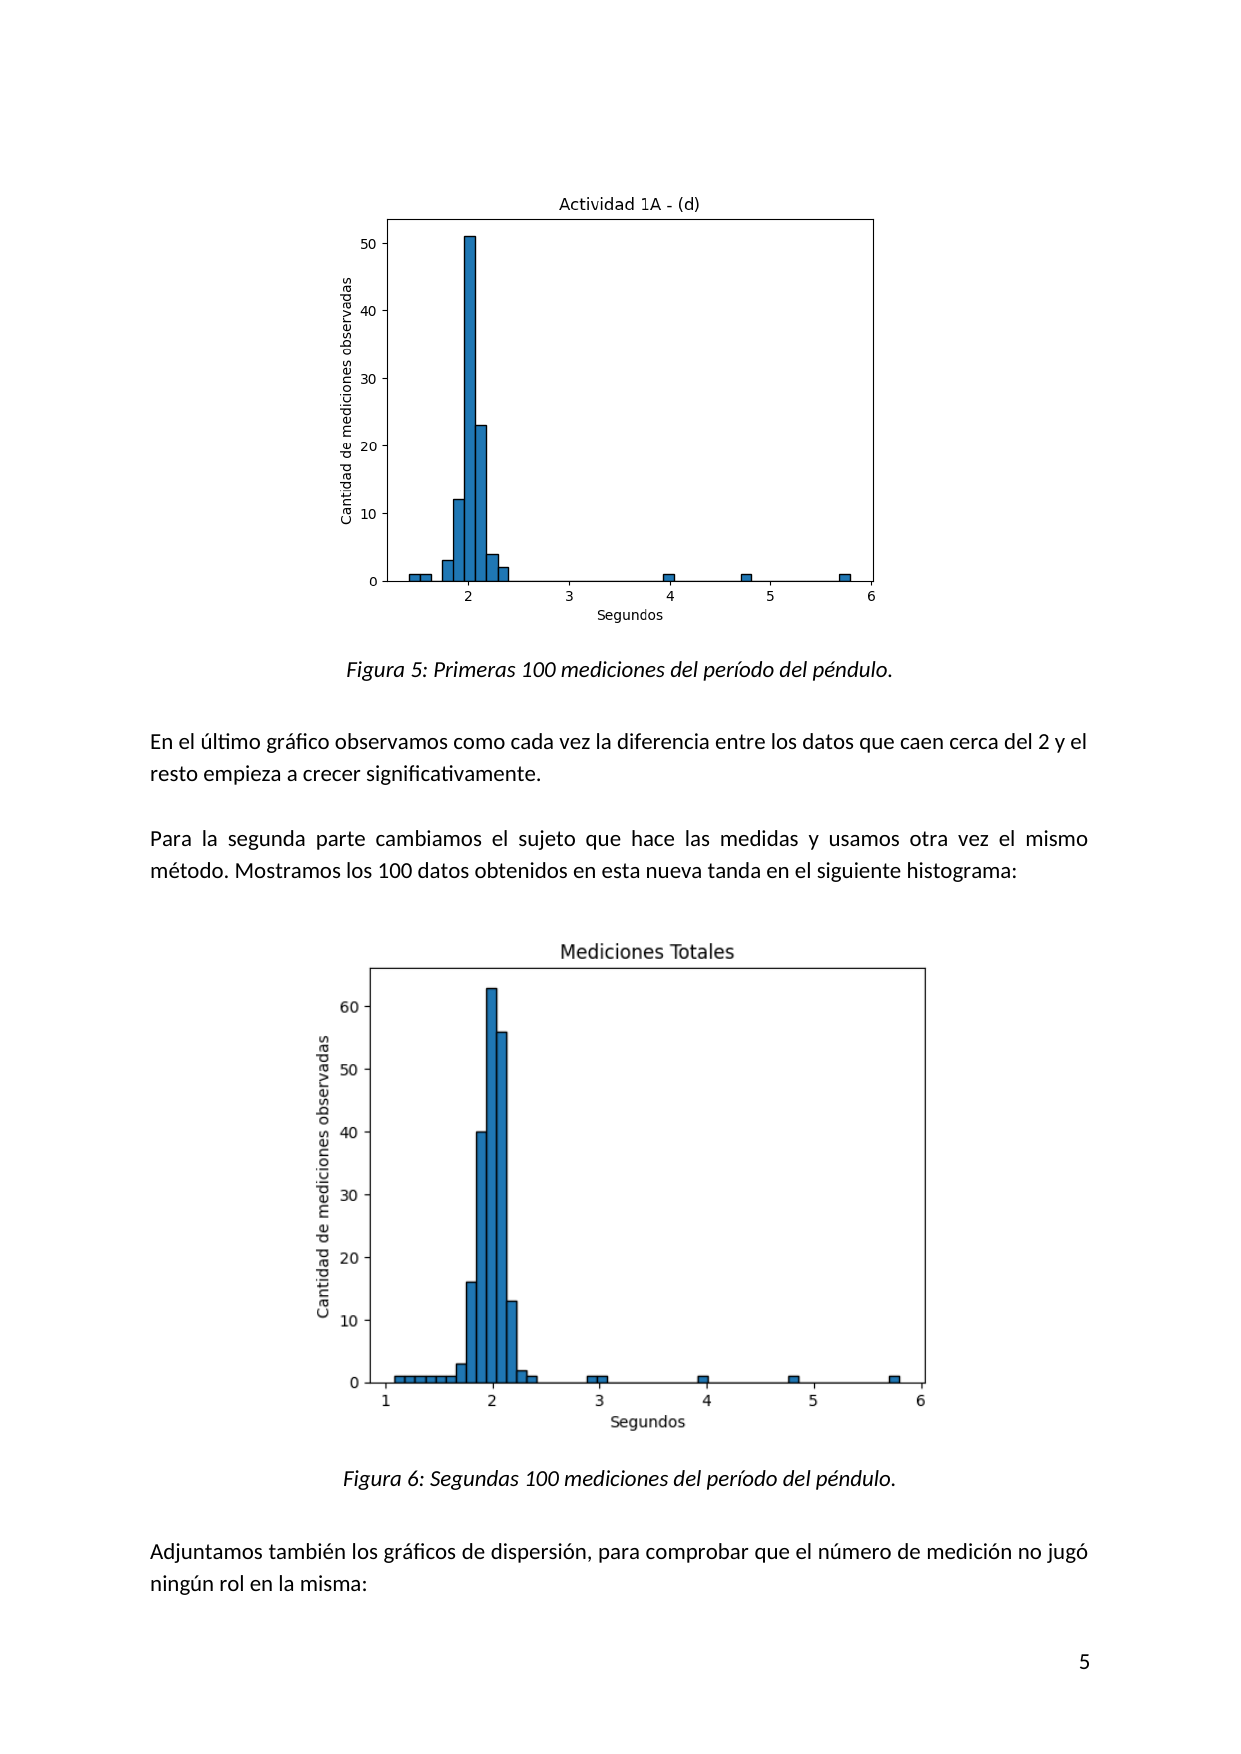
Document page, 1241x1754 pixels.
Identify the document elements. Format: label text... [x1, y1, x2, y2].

table_cell Figura 6: Segundas 100 mediciones del período del péndulo. [152, 1454, 1091, 1503]
text En el último gráfico observamos como cada vez la diferencia entre los datos que caen cerca del 2 y el resto empieza a crecer significativamente. [150, 727, 1090, 788]
table_cell Figura 5: Primeras 100 mediciones del período del péndulo. [152, 644, 1091, 693]
picture [308, 162, 935, 632]
table_header [152, 923, 1091, 1452]
text Para la segunda parte cambiamos el sujeto que hace las medidas y usamos otra vez el mismo método. Mostramos los 100 datos obtenidos en esta nueva tanda en el siguiente histograma: [150, 824, 1090, 884]
text Adjuntamos también los gráficos de dispersión, para comprobar que el número de medición no jugó ningún rol en la misma: [150, 1537, 1090, 1597]
picture [306, 933, 936, 1442]
table_header [152, 152, 1091, 642]
